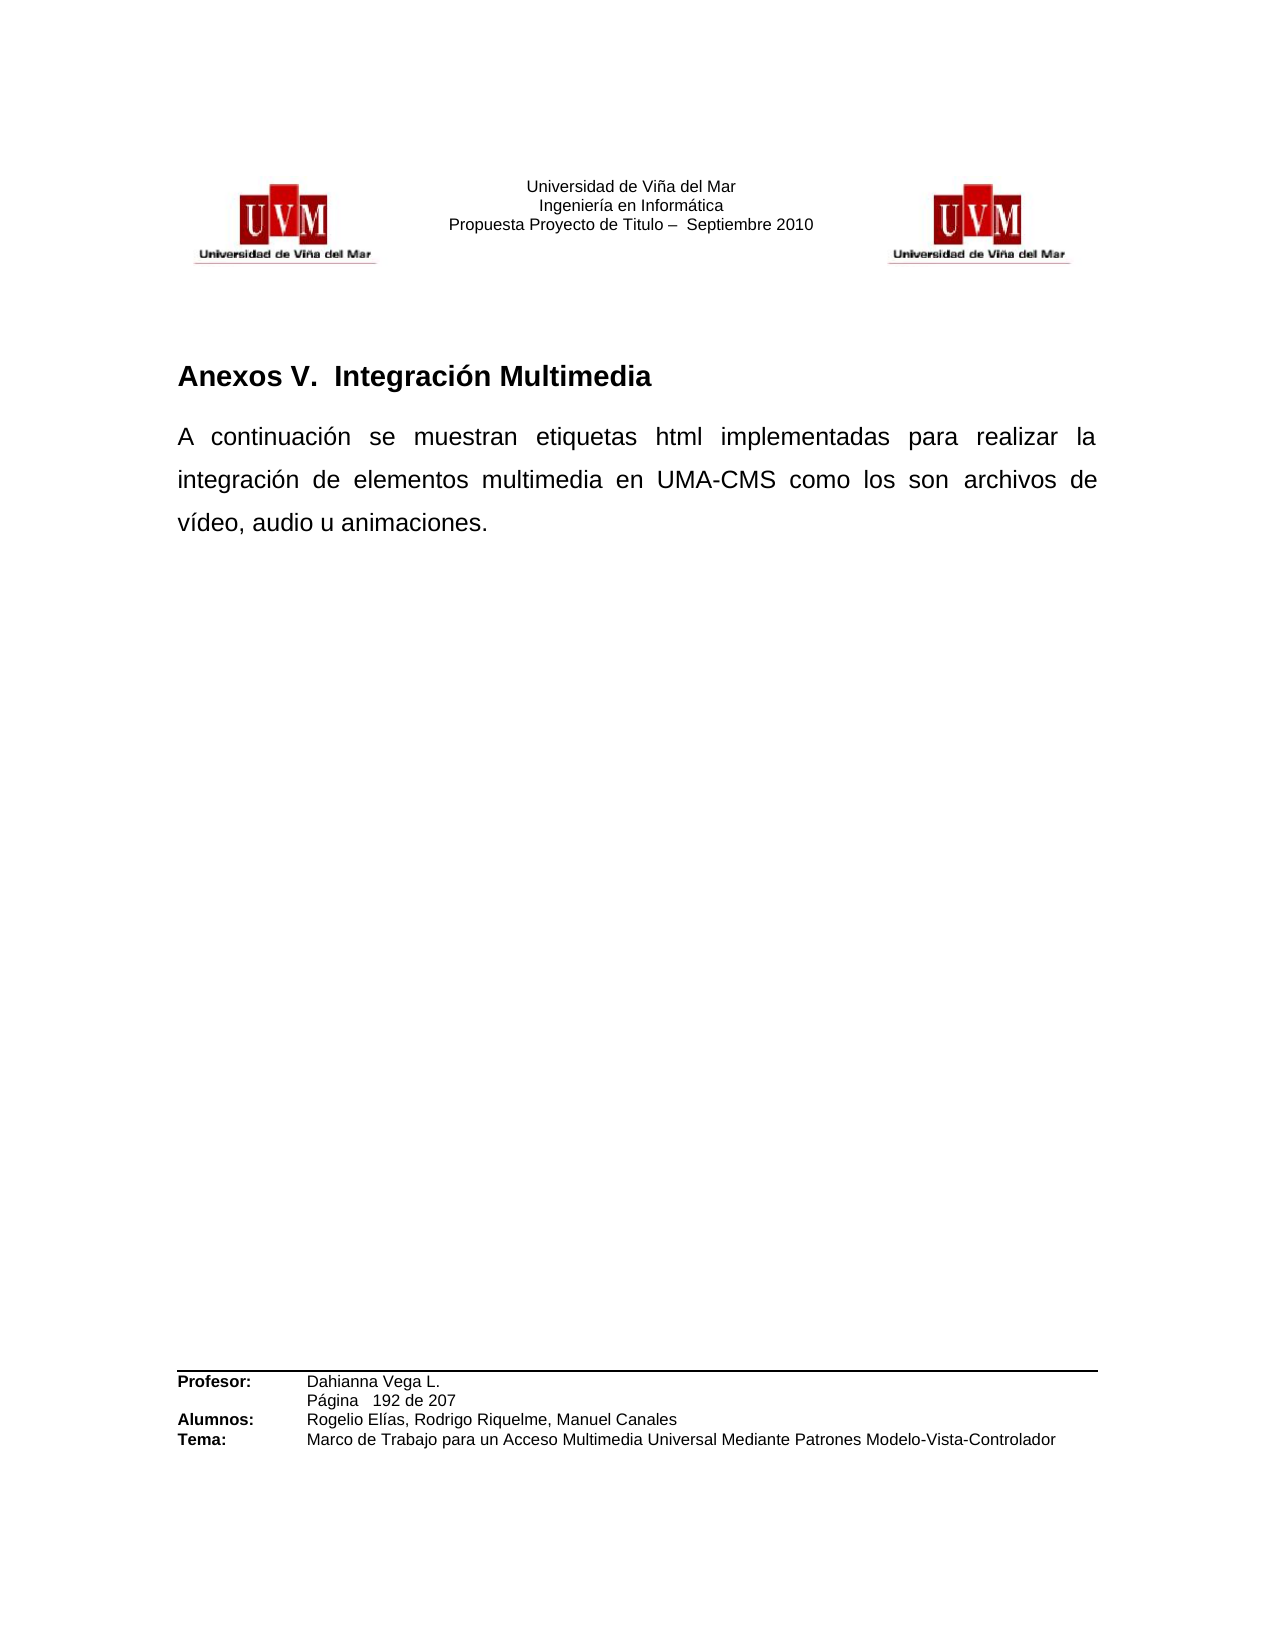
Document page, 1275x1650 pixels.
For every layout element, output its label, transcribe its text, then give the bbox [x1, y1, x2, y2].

picture [871, 176, 1084, 267]
text A continuación se muestran etiquetas html implementadas para realizar la integración de elementos multimedia en UMA-CMS como los son archivos de vídeo, audio u animaciones. [177, 422, 1098, 537]
subtitle Anexos V. Integración Multimedia [177, 359, 1098, 392]
picture [177, 176, 390, 267]
